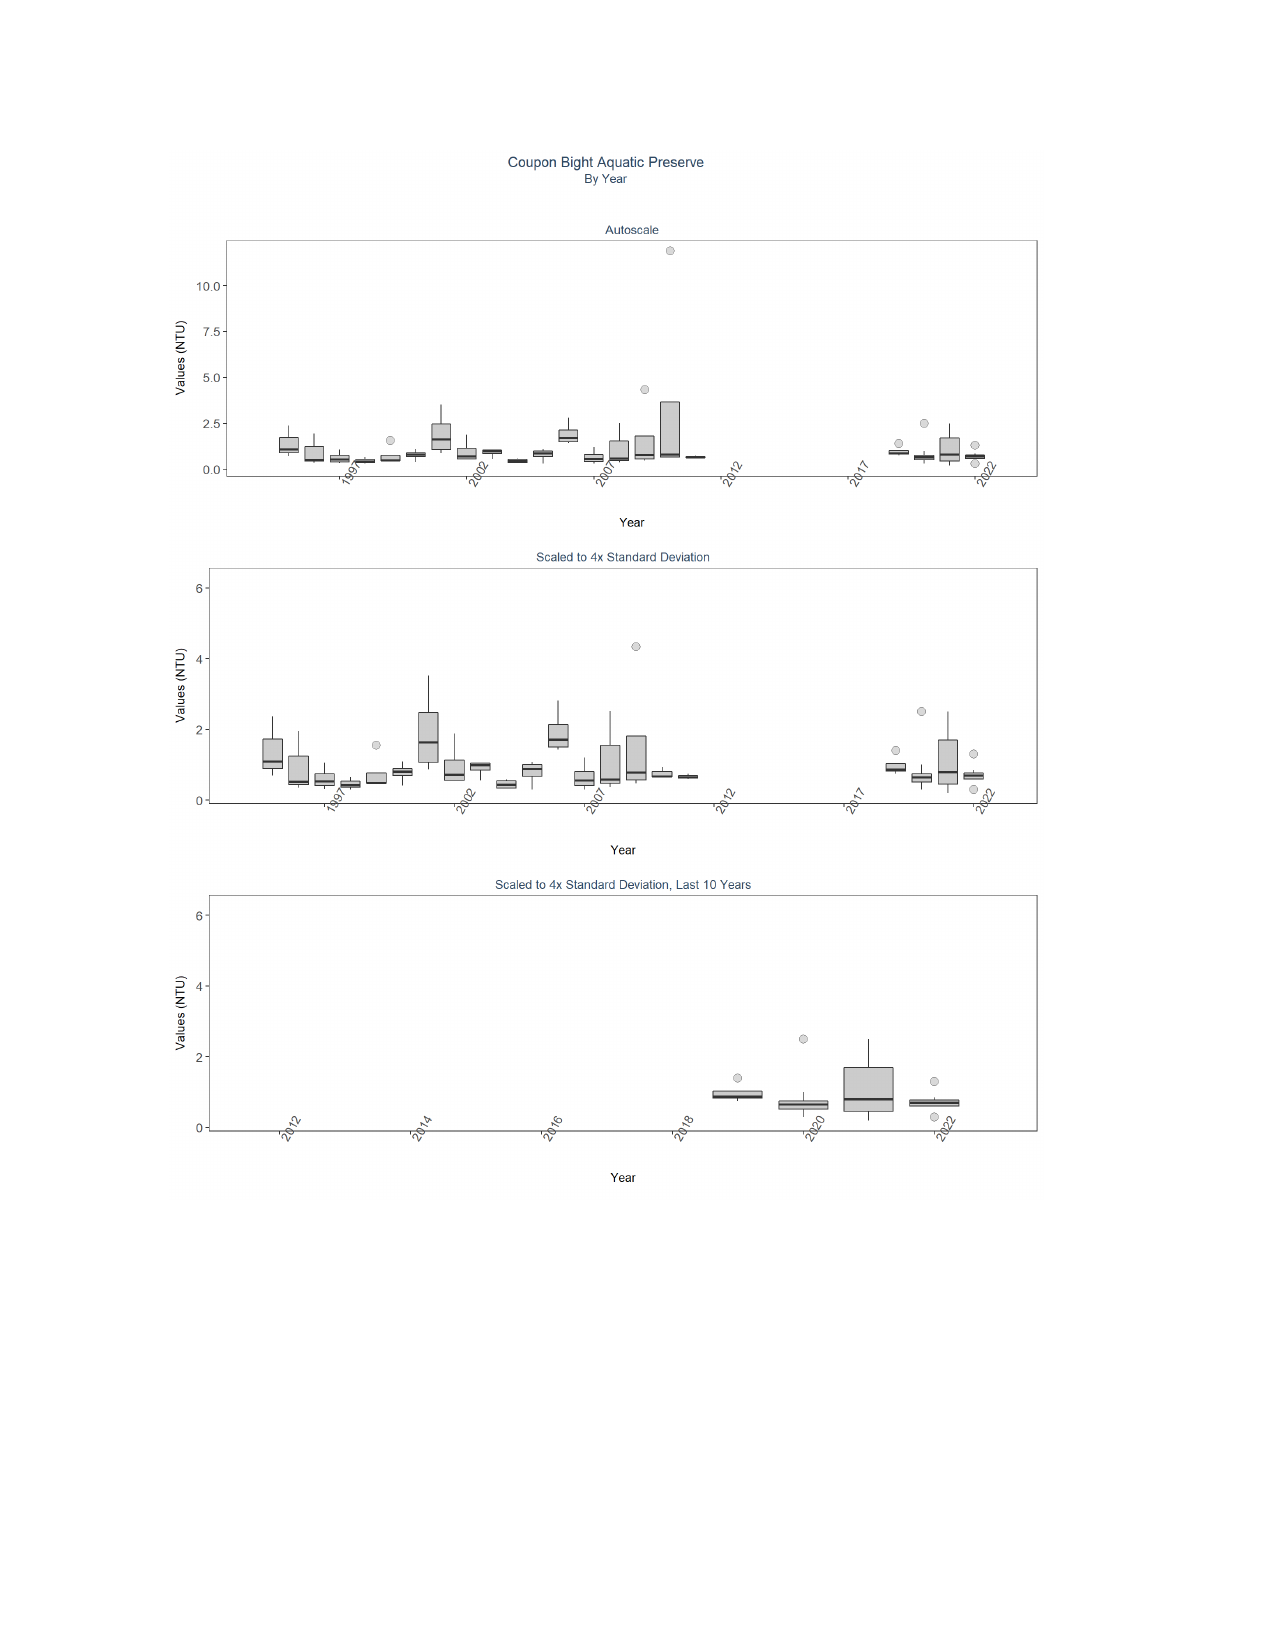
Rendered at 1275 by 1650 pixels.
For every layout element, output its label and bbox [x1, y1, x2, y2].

picture [168, 150, 1044, 1200]
